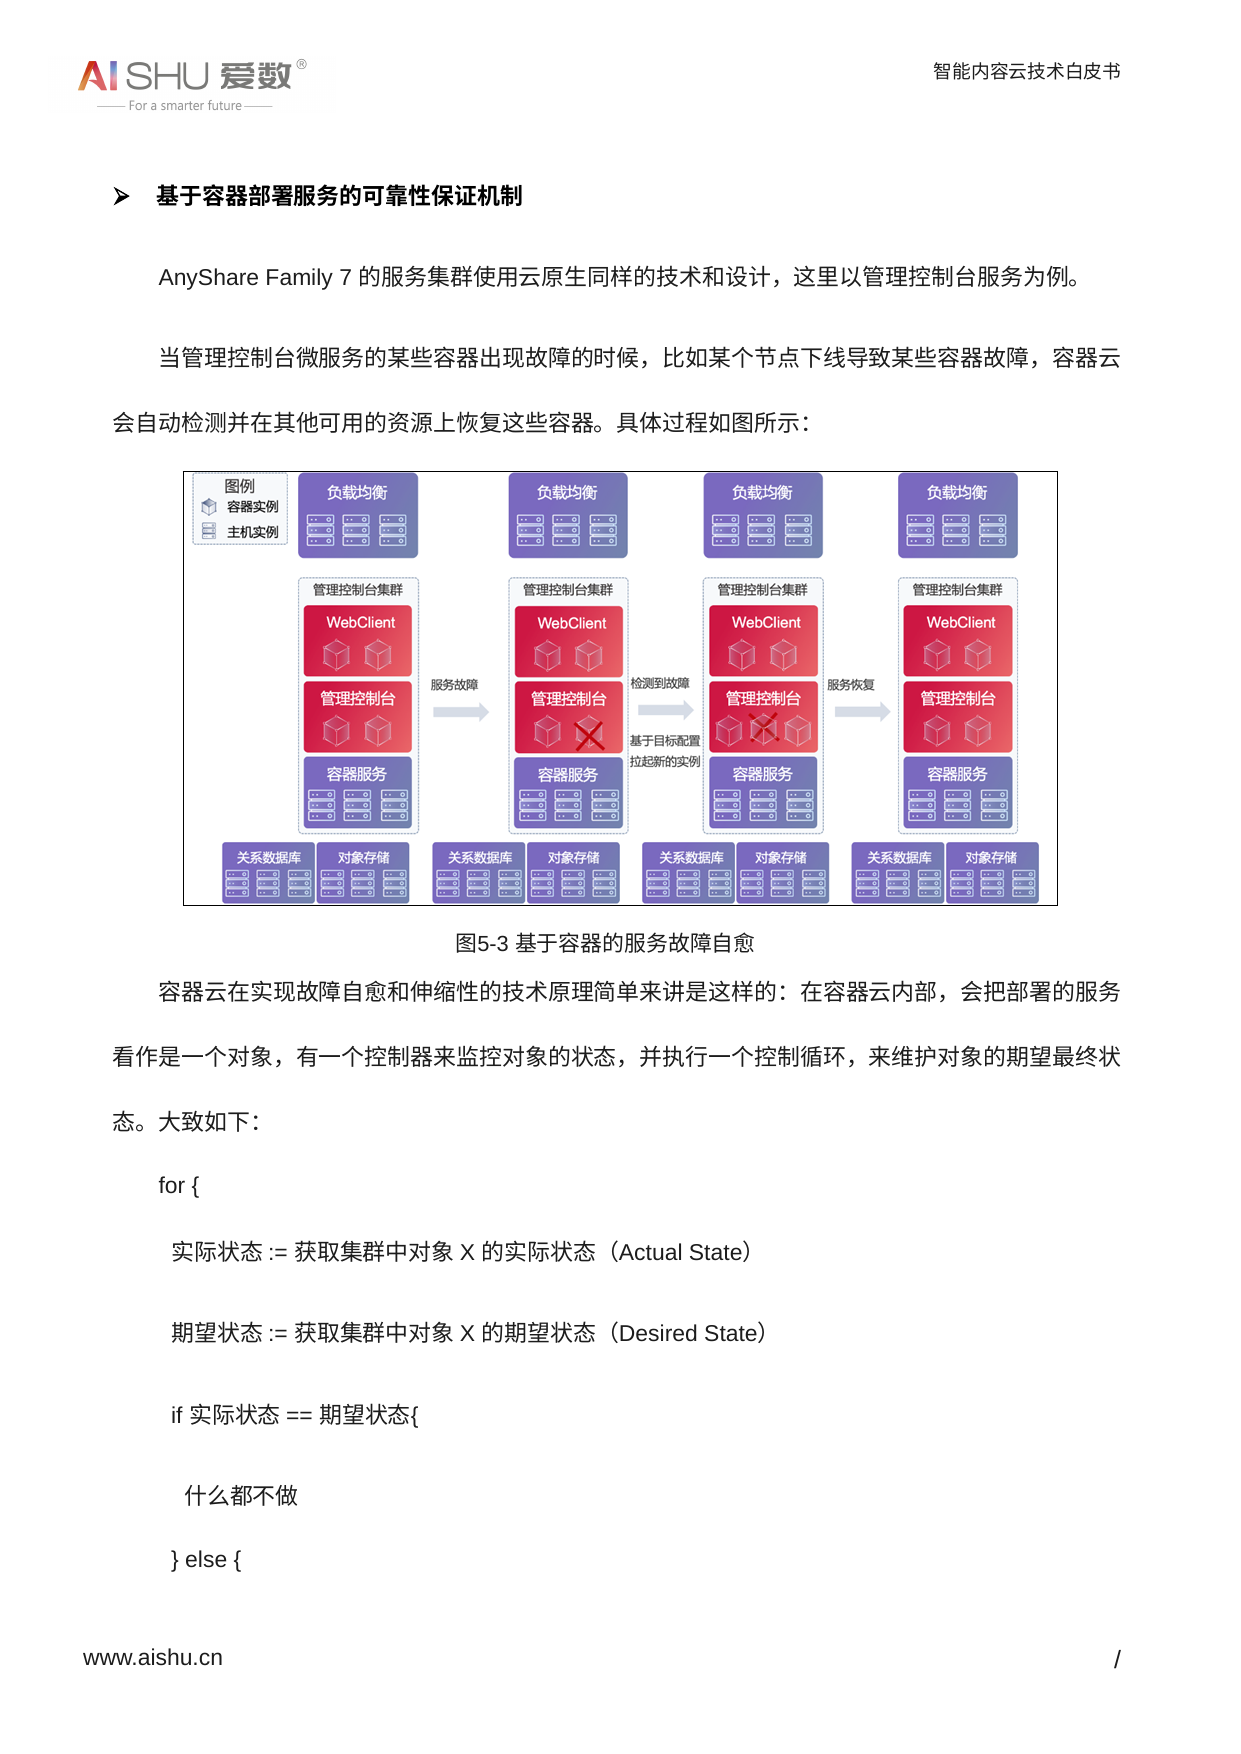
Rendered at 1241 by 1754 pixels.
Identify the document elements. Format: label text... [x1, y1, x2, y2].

list 基于容器部署服务的可靠性保证机制 [112, 162, 1128, 227]
picture [47, 56, 337, 113]
text 容器云在实现故障自愈和伸缩性的技术原理简单来讲是这样的：在容器云内部，会把部署的服务看作是一个对象，有一个控制器来监控对象的状态，并执行一个控制循环，来维护对象的期望最终状态。大致如下： [112, 958, 1128, 1153]
text 实际状态 := 获取集群中对象 X 的实际状态（Actual State） [112, 1218, 1128, 1283]
text 基于容器的服务故障自愈 [112, 926, 1128, 958]
picture [184, 472, 1057, 905]
text } else { [112, 1543, 1128, 1576]
text AnyShare Family 7 的服务集群使用云原生同样的技术和设计，这里以管理控制台服务为例。 [112, 243, 1128, 308]
text 什么都不做 [112, 1462, 1128, 1527]
text for { [112, 1169, 1128, 1202]
text 期望状态 := 获取集群中对象 X 的期望状态（Desired State） [112, 1299, 1128, 1364]
text if 实际状态 == 期望状态{ [112, 1381, 1128, 1446]
text 当管理控制台微服务的某些容器出现故障的时候，比如某个节点下线导致某些容器故障，容器云会自动检测并在其他可用的资源上恢复这些容器。具体过程如图所示： [112, 324, 1128, 454]
